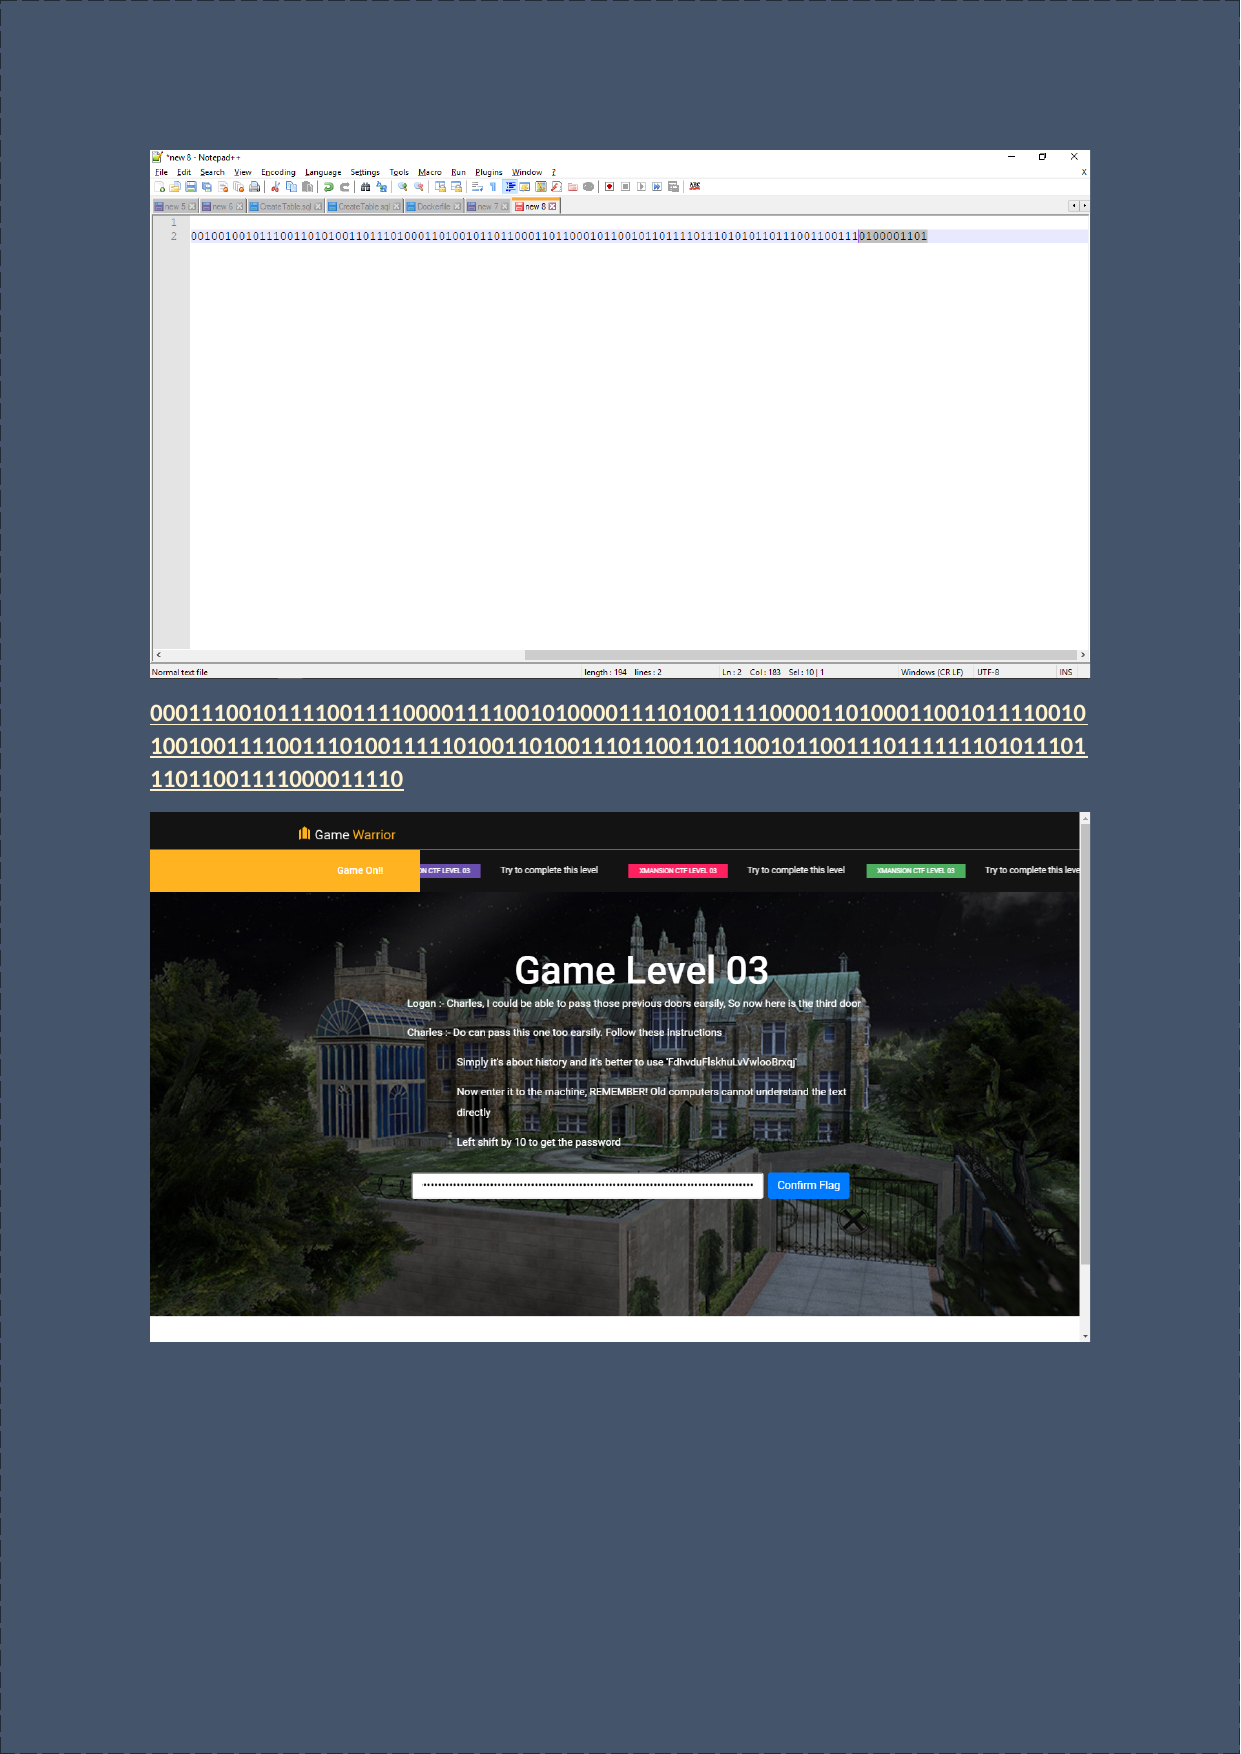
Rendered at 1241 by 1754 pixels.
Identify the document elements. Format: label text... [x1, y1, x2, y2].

picture [150, 150, 1091, 679]
text 000111001011110011110000111100101000011110100111100001101000110010111100101001001111001110100111110100110100111011001101100101100111011111110101110111011001111000011110 [150, 697, 1090, 794]
picture [150, 812, 1091, 1342]
